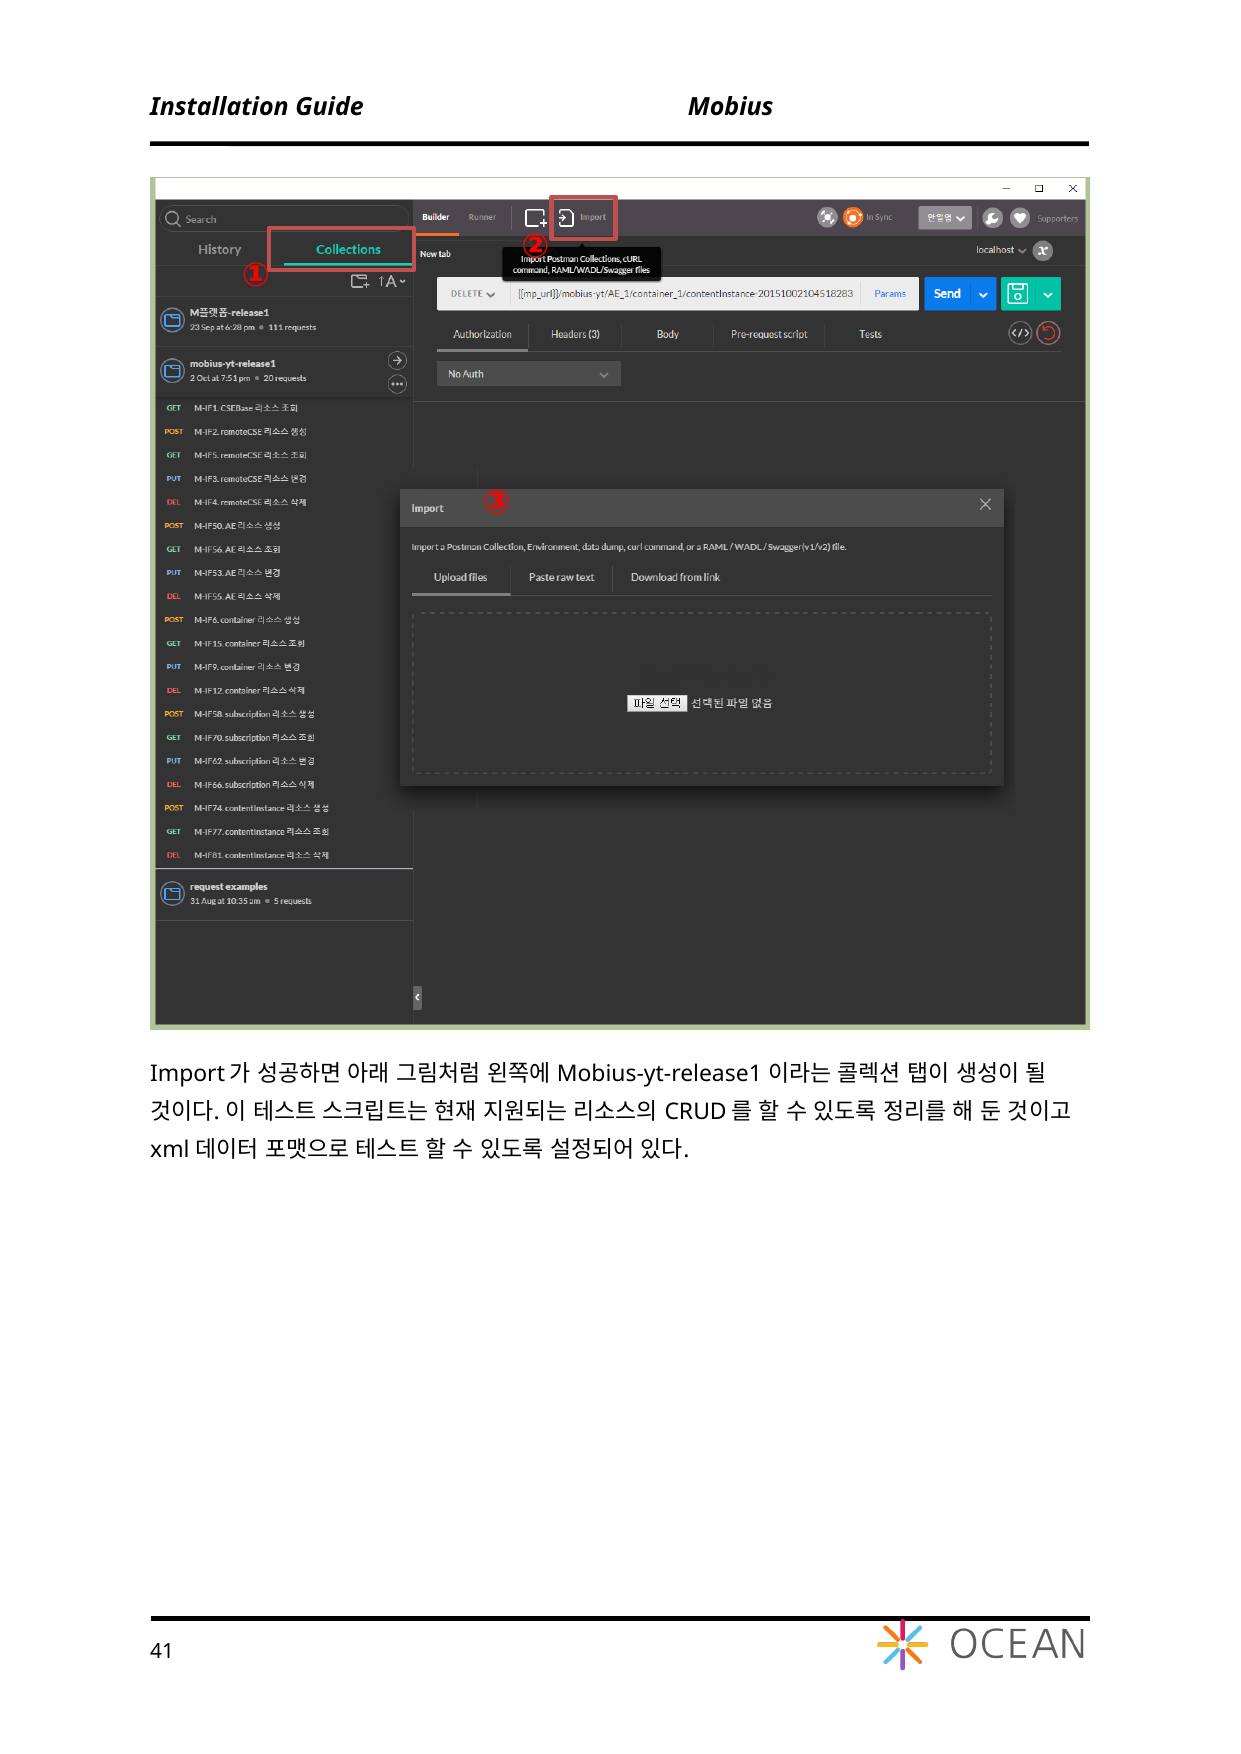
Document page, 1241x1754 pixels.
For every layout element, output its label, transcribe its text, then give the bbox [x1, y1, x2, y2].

picture [150, 177, 1091, 1030]
text Import가 성공하면 아래 그림처럼 왼쪽에 Mobius-yt-release1 이라는 콜렉션 탭이 생성이 될 것이다. 이 테스트 스크립트는 현재 지원되는 리소스의 CRUD를 할 수 있도록 정리를 해 둔 것이고 xml 데이터 포맷으로 테스트 할 수 있도록 설정되어 있다. [150, 1055, 1090, 1164]
picture [873, 1612, 1092, 1678]
